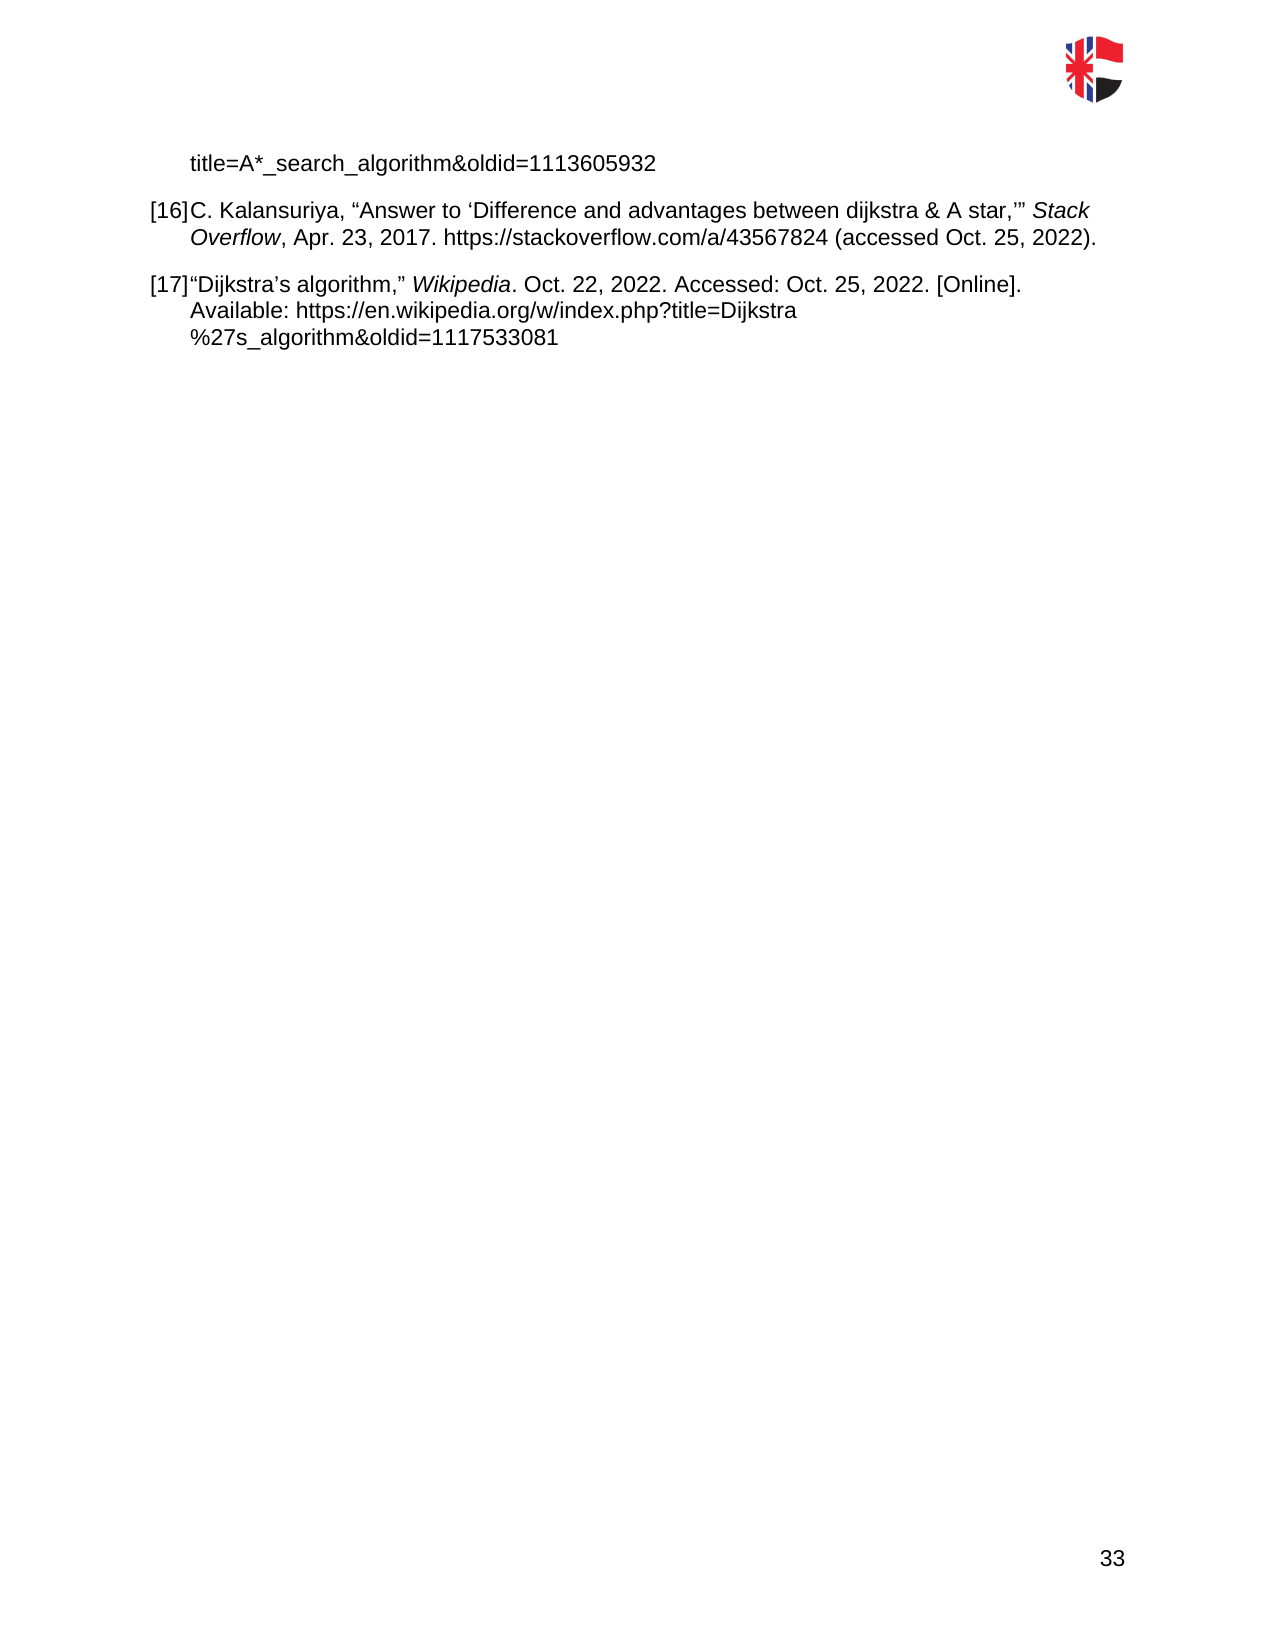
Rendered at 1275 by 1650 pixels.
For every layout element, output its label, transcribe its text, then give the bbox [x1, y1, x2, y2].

text [17] “Dijkstra’s algorithm,” Wikipedia. Oct. 22, 2022. Accessed: Oct. 25, 2022. [Online]. Available: https://en.wikipedia.org/w/index.php?title=Dijkstra%27s_algorithm&oldid=1117533081 [150, 271, 1125, 350]
text [16] C. Kalansuriya, “Answer to ‘Difference and advantages between dijkstra & A star,’” Stack Overflow, Apr. 23, 2017. https://stackoverflow.com/a/43567824 (accessed Oct. 25, 2022). [150, 197, 1125, 250]
picture [1064, 36, 1125, 104]
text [150, 150, 1125, 176]
